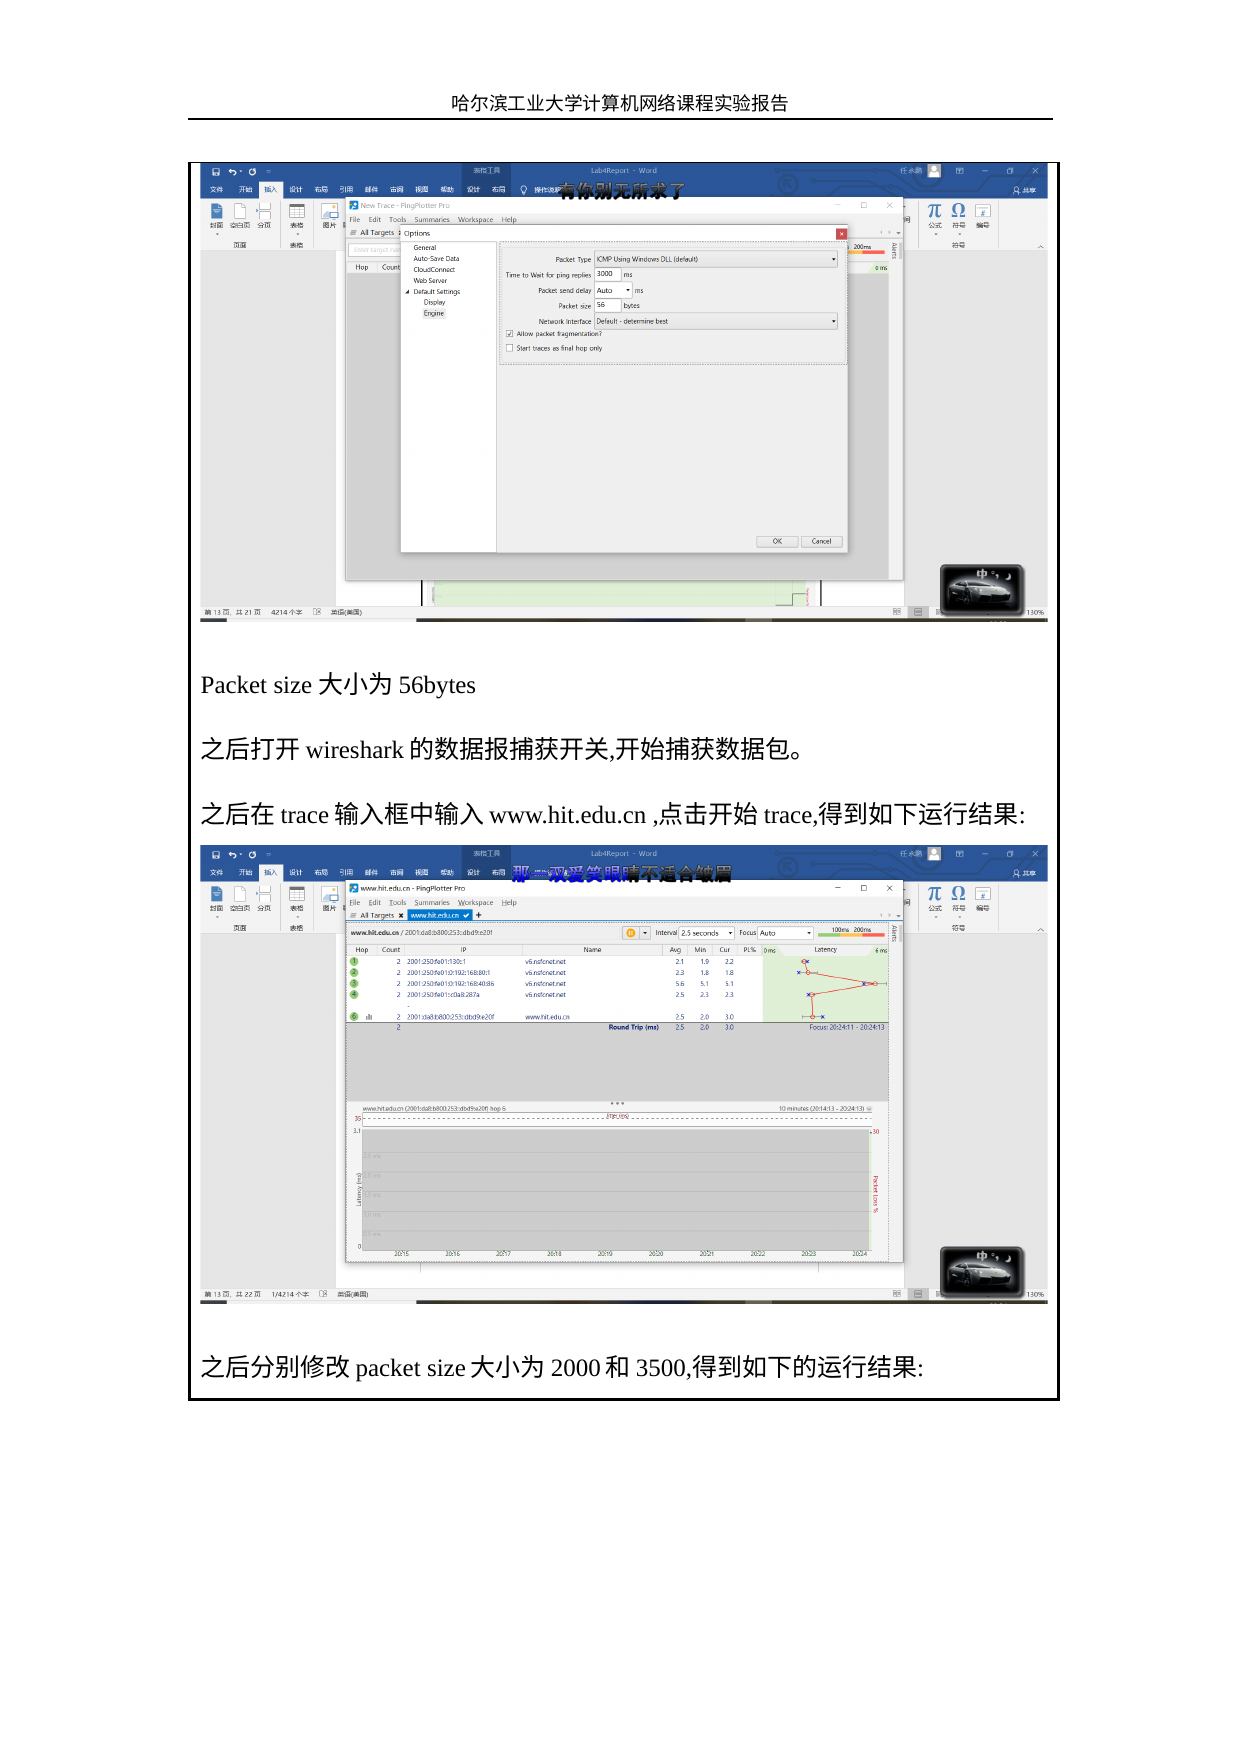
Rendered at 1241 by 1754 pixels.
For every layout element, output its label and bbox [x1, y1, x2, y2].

table_cell [191, 163, 1057, 1398]
picture [200, 163, 1048, 622]
picture [200, 845, 1048, 1304]
